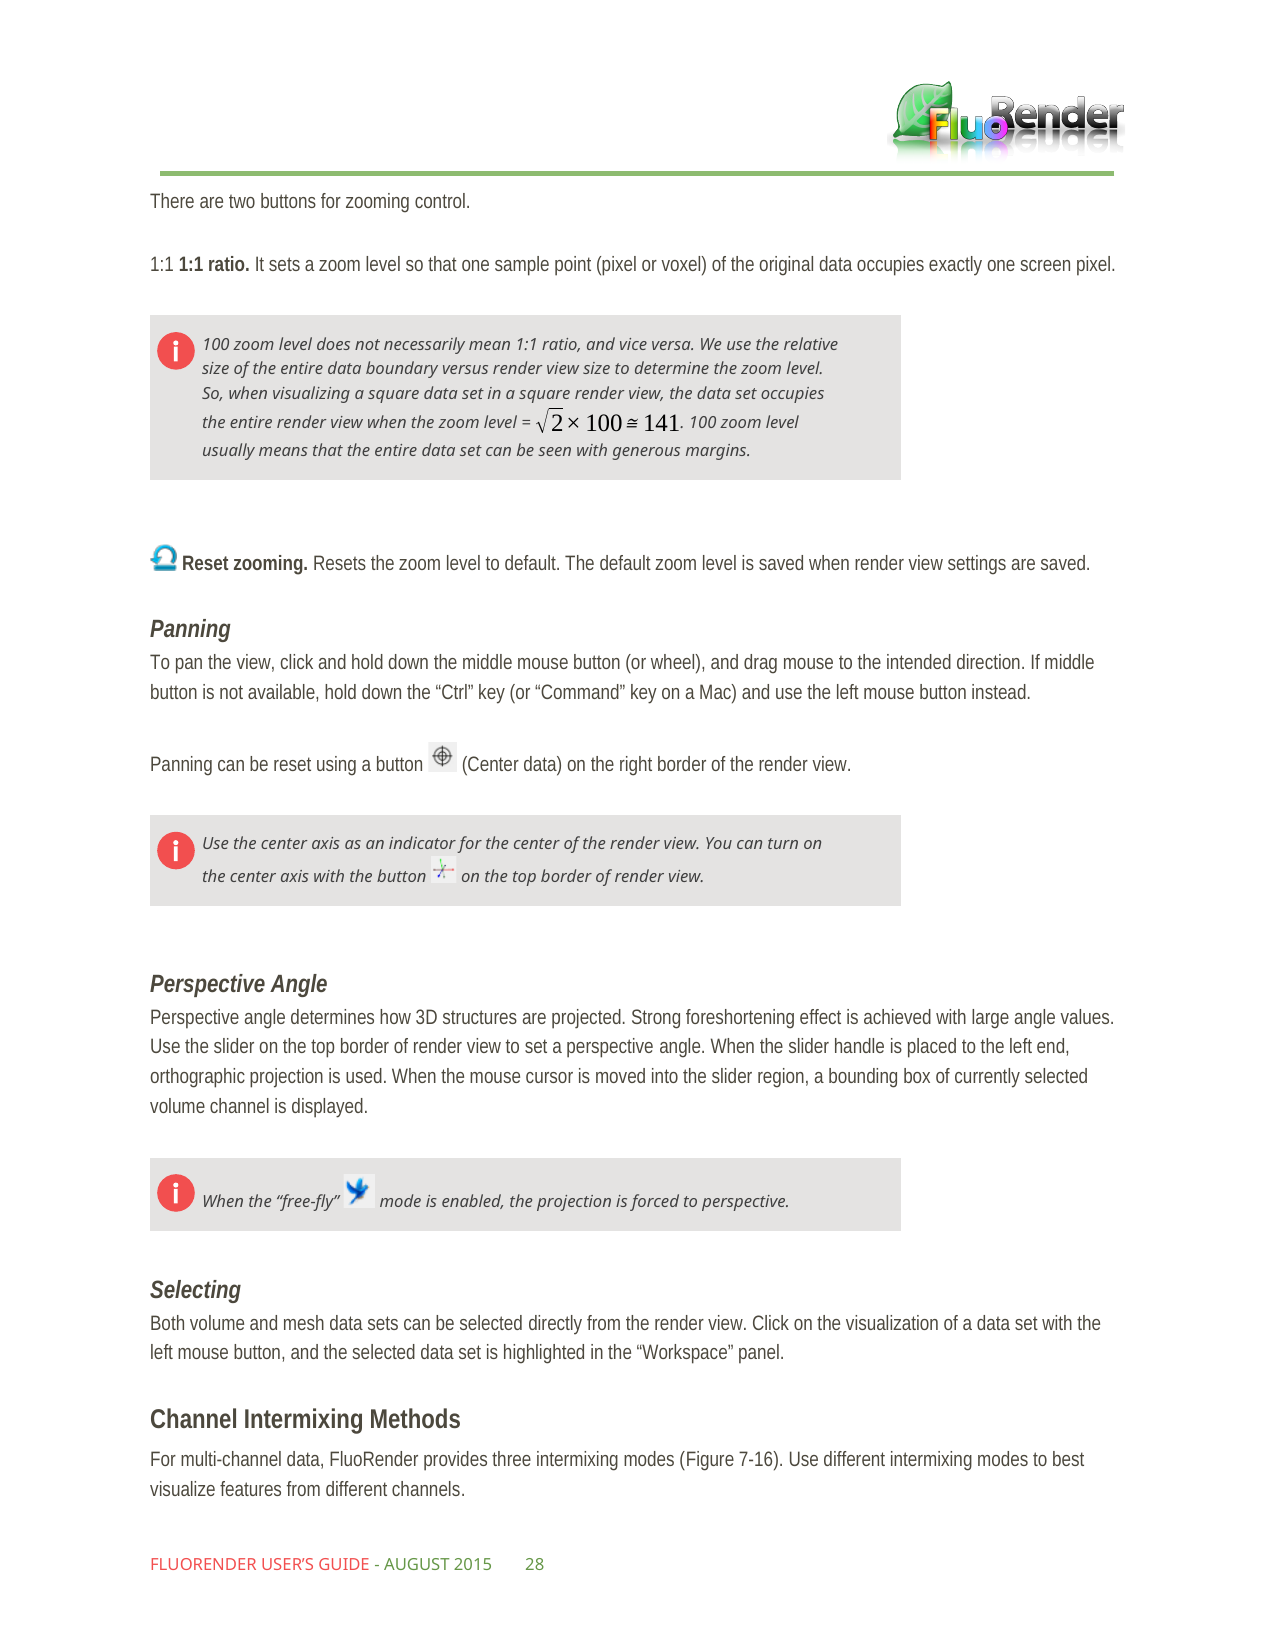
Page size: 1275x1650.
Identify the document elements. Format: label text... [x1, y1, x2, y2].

picture [431, 856, 457, 883]
table_header When the “free-fly” mode is enabled, the projection is forced to perspective. [202, 1158, 901, 1231]
subtitle Selecting [150, 1275, 1125, 1303]
table_header [150, 1158, 202, 1231]
table_header [150, 315, 202, 480]
table_header [150, 815, 202, 906]
subtitle Channel Intermixing Methods [150, 1403, 1125, 1434]
subtitle Panning [150, 614, 1125, 643]
text Perspective angle determines how 3D structures are projected. Strong foreshortening effect is achieved with large angle values. Use the slider on the top border of render view to set a perspective angle. When the slider handle is placed to the left end, orthographic projection is used. When the mouse cursor is moved into the slider region, a bounding box of currently selected volume channel is displayed. [150, 1004, 1125, 1118]
table_header Use the center axis as an indicator for the center of the render view. You can turn on the center axis with the button on the top border of render view. [202, 815, 901, 906]
text Panning can be reset using a button (Center data) on the right border of the render view. [150, 743, 1125, 776]
text Both volume and mesh data sets can be selected directly from the render view. Click on the visualization of a data set with the left mouse button, and the selected data set is highlighted in the “Workspace” panel. [150, 1310, 1125, 1364]
text There are two buttons for zooming control. [150, 189, 1125, 213]
picture [887, 75, 1125, 165]
subtitle Perspective Angle [150, 969, 1125, 997]
text Reset zooming. Resets the zoom level to default. The default zoom level is saved when render view settings are saved. [150, 543, 1125, 575]
table_header 100 zoom level does not necessarily mean 1:1 ratio, and vice versa. We use the relative size of the entire data boundary versus render view size to determine the zoom level. So, when visualizing a square data set in a square render view, the data set occupies the entire render view when the zoom level = . 100 zoom level usually means that the entire data set can be seen with generous margins. [202, 315, 901, 480]
picture [343, 1174, 375, 1208]
text 1:1 1:1 ratio. It sets a zoom level so that one sample point (pixel or voxel) of the original data occupies exactly one screen pixel. [150, 252, 1125, 276]
text To pan the view, click and hold down the middle mouse button (or wheel), and drag mouse to the intended direction. If middle button is not available, hold down the “Ctrl” key (or “Command” key on a Mac) and use the left mouse button instead. [150, 650, 1125, 703]
picture [428, 742, 457, 772]
picture [150, 543, 177, 571]
